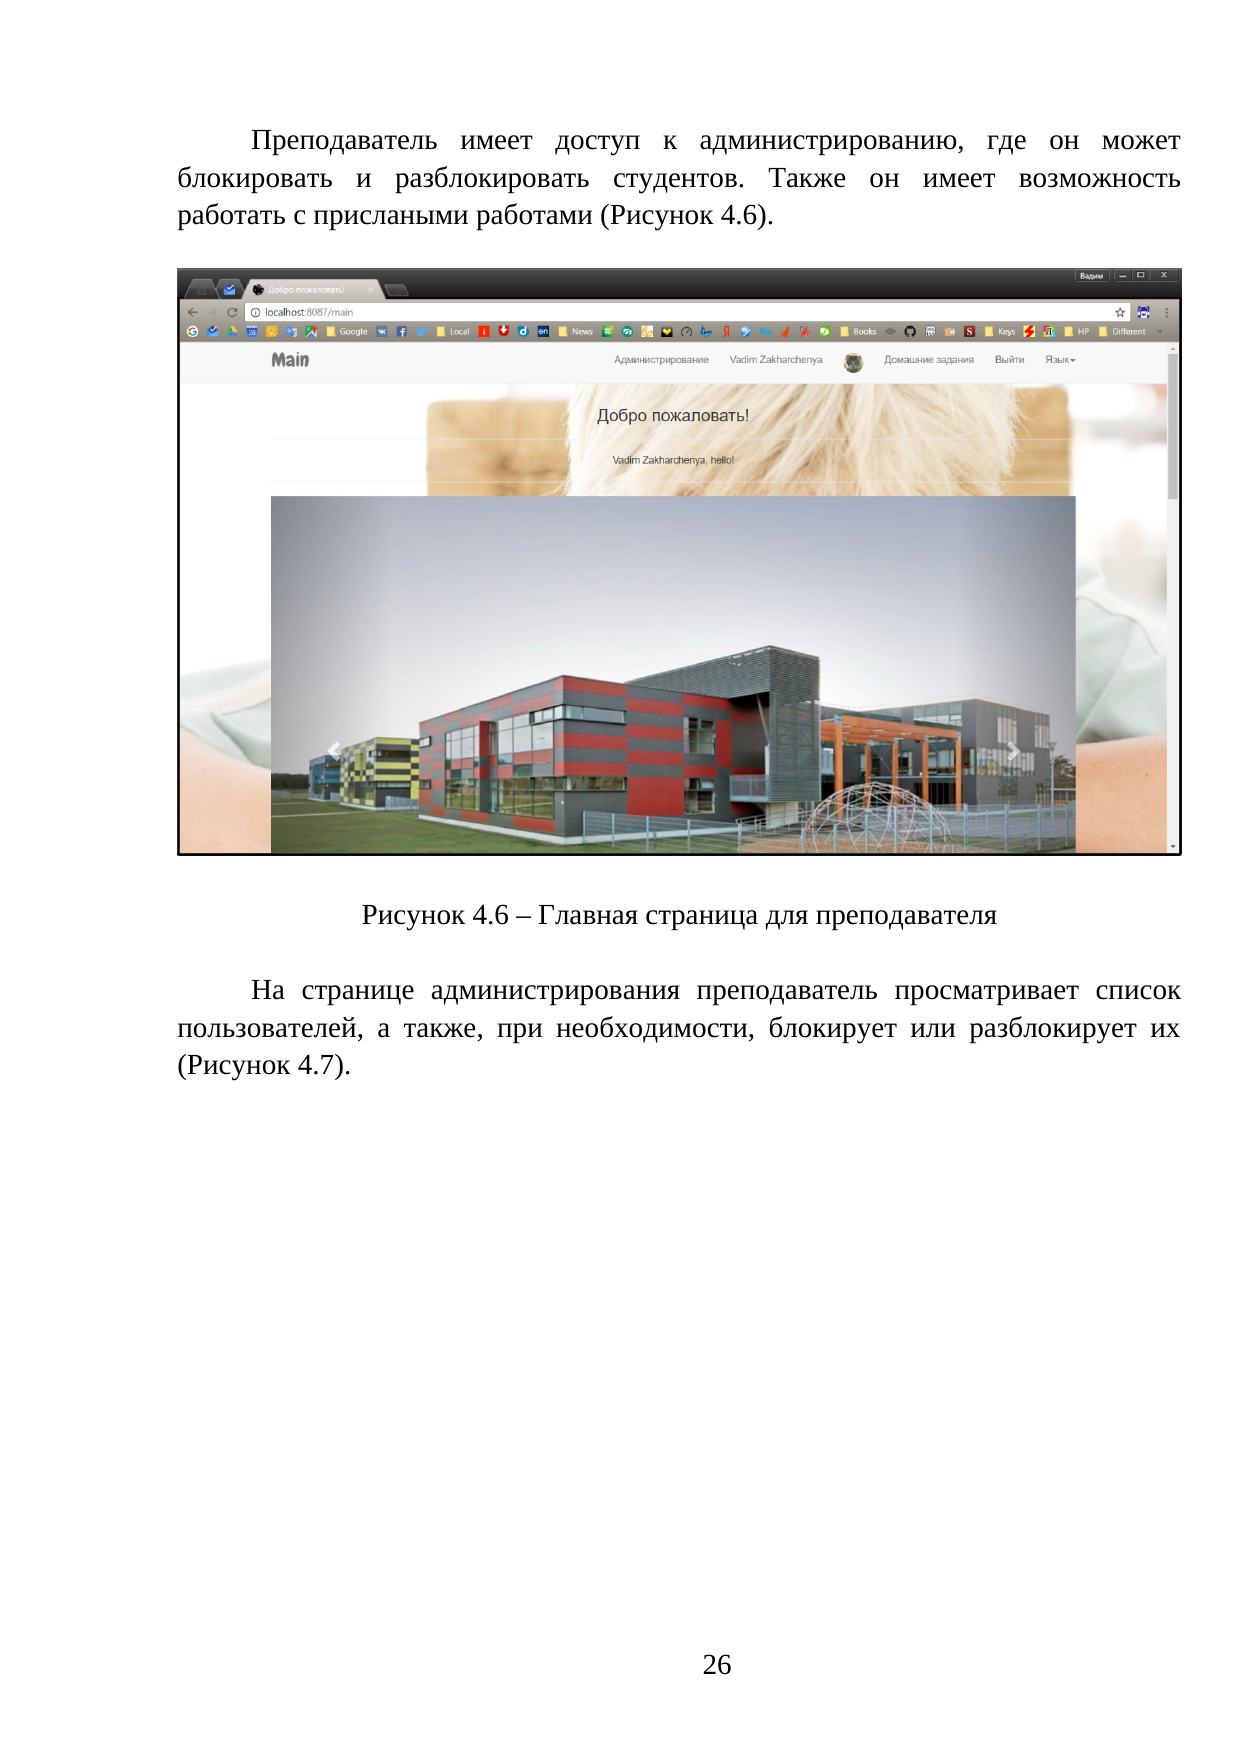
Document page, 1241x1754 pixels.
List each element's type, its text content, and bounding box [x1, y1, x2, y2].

text Рисунок 4.6 – Главная страница для преподавателя [177, 893, 1182, 931]
text Преподаватель имеет доступ к администрированию, где он может блокировать и разблокировать студентов. Также он имеет возможность работать с прислаными работами (Рисунок 4.6). [177, 118, 1182, 231]
picture [177, 268, 1182, 856]
text На странице администрирования преподаватель просматривает список пользователей, а также, при необходимости, блокирует или разблокирует их (Рисунок 4.7). [177, 968, 1182, 1081]
